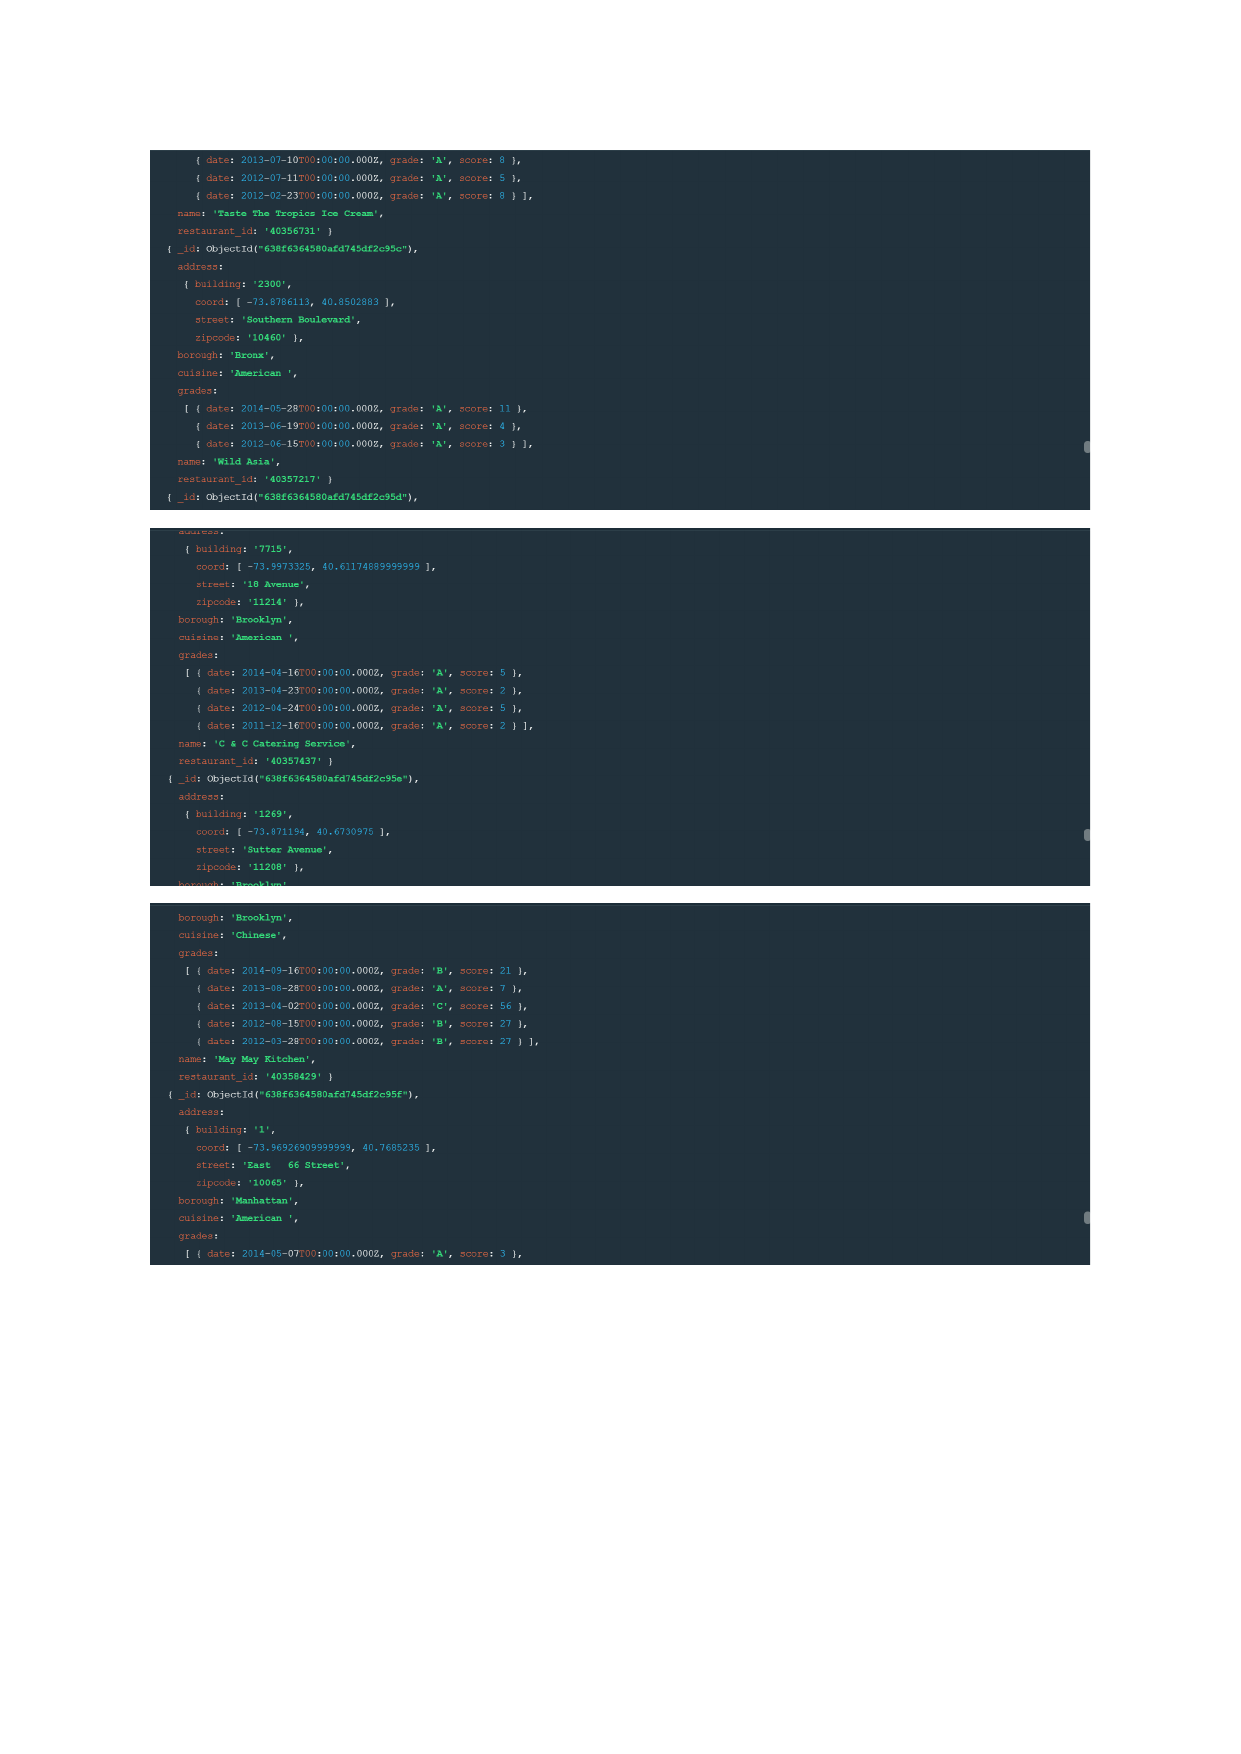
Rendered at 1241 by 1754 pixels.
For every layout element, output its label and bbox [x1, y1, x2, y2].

picture [150, 528, 1091, 886]
picture [150, 903, 1091, 1265]
picture [150, 150, 1091, 510]
